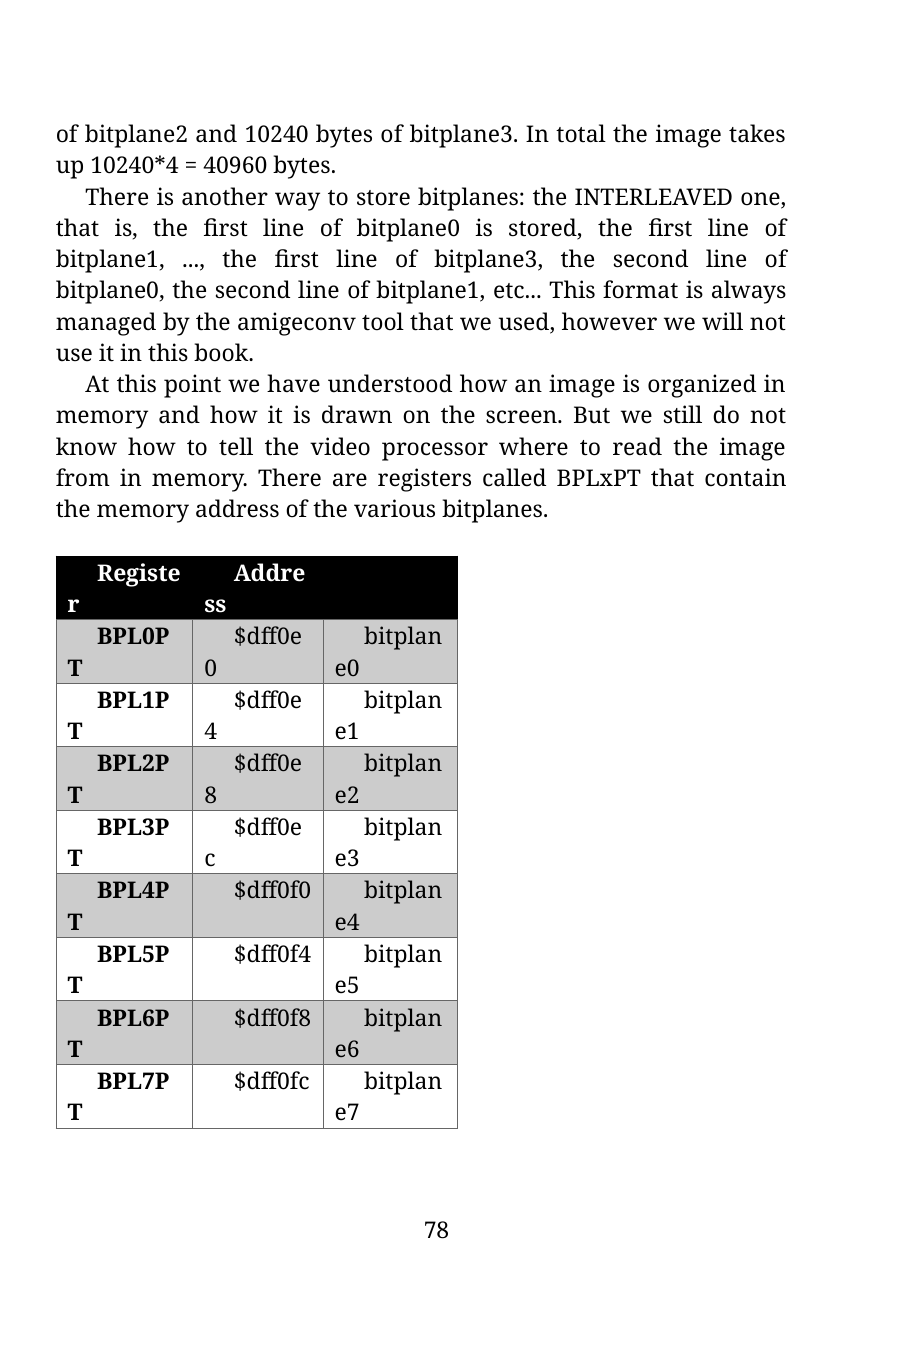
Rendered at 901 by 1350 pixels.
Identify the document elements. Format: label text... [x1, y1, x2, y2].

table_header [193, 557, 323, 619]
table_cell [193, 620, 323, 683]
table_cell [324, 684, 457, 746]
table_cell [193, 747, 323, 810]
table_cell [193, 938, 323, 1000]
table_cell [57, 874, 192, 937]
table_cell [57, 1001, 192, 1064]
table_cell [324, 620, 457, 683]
text At this point we have understood how an image is organized in memory and how it is drawn on the screen. But we still do not know how to tell the video processor where to read the image from in memory. There are registers called BPLxPT that contain the memory address of the various bitplanes. [56, 368, 787, 524]
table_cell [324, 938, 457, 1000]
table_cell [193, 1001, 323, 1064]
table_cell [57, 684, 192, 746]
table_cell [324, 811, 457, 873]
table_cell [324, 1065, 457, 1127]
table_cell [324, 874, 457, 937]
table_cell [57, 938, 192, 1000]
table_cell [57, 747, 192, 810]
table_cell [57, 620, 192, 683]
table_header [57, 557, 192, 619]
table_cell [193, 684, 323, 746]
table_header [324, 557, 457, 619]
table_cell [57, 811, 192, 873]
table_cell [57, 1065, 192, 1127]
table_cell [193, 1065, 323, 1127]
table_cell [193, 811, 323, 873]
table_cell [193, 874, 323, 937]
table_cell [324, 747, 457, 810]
text There is another way to store bitplanes: the INTERLEAVED one, that is, the first line of bitplane0 is stored, the first line of bitplane1, ..., the first line of bitplane3, the second line of bitplane0, the second line of bitplane1, etc... This format is always managed by the amigeconv tool that we used, however we will not use it in this book. [56, 181, 787, 368]
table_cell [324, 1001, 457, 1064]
